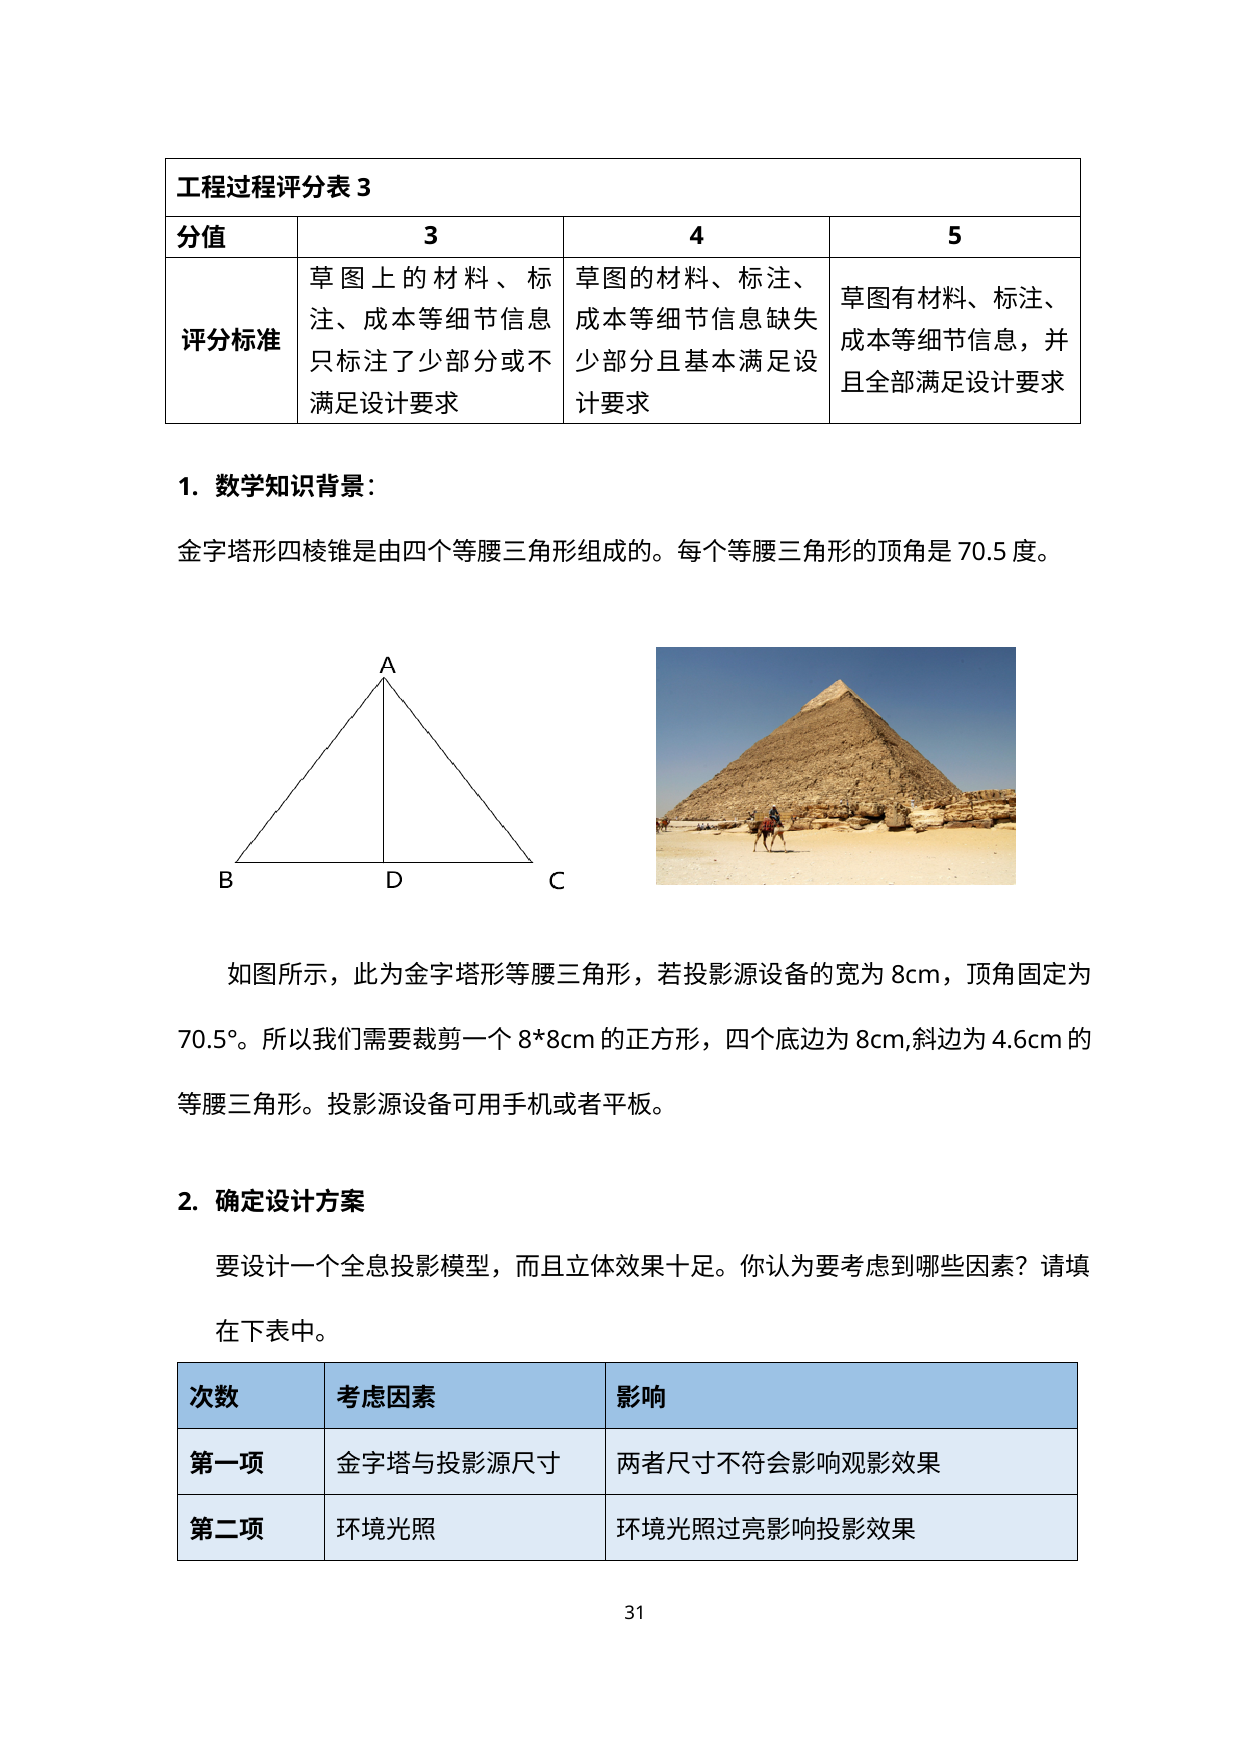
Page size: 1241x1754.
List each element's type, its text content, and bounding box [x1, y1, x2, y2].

text 要设计一个全息投影模型，而且立体效果十足。你认为要考虑到哪些因素？请填在下表中。 [215, 1232, 1092, 1362]
list 数学知识背景： [177, 160, 1092, 517]
table_header 考虑因素 [325, 1363, 605, 1428]
picture [176, 617, 1059, 912]
table_cell 第一项 [178, 1429, 324, 1494]
table_cell 评分标准 [166, 258, 297, 423]
table_cell 分值 [166, 217, 297, 257]
table_header 影响 [606, 1363, 1077, 1428]
table_cell 金字塔与投影源尺寸 [325, 1429, 605, 1494]
table_cell 4 [564, 217, 829, 257]
table_cell 草图有材料、标注、成本等细节信息，并且全部满足设计要求 [830, 258, 1080, 423]
table_cell 草图上的材料、标注、成本等细节信息只标注了少部分或不满足设计要求 [298, 258, 563, 423]
table_cell 两者尺寸不符会影响观影效果 [606, 1429, 1077, 1494]
table_header 工程过程评分表3 [166, 159, 1080, 216]
table_cell 环境光照过亮影响投影效果 [606, 1495, 1077, 1560]
table_cell 环境光照 [325, 1495, 605, 1560]
table_cell 3 [298, 217, 563, 257]
table_cell 草图的材料、标注、成本等细节信息缺失少部分且基本满足设计要求 [564, 258, 829, 423]
table_cell 第二项 [178, 1495, 324, 1560]
table_cell 5 [830, 217, 1080, 257]
table_header 次数 [178, 1363, 324, 1428]
text 金字塔形四棱锥是由四个等腰三角形组成的。每个等腰三角形的顶角是70.5度。 [177, 517, 1092, 582]
list 确定设计方案 [177, 1167, 1092, 1232]
